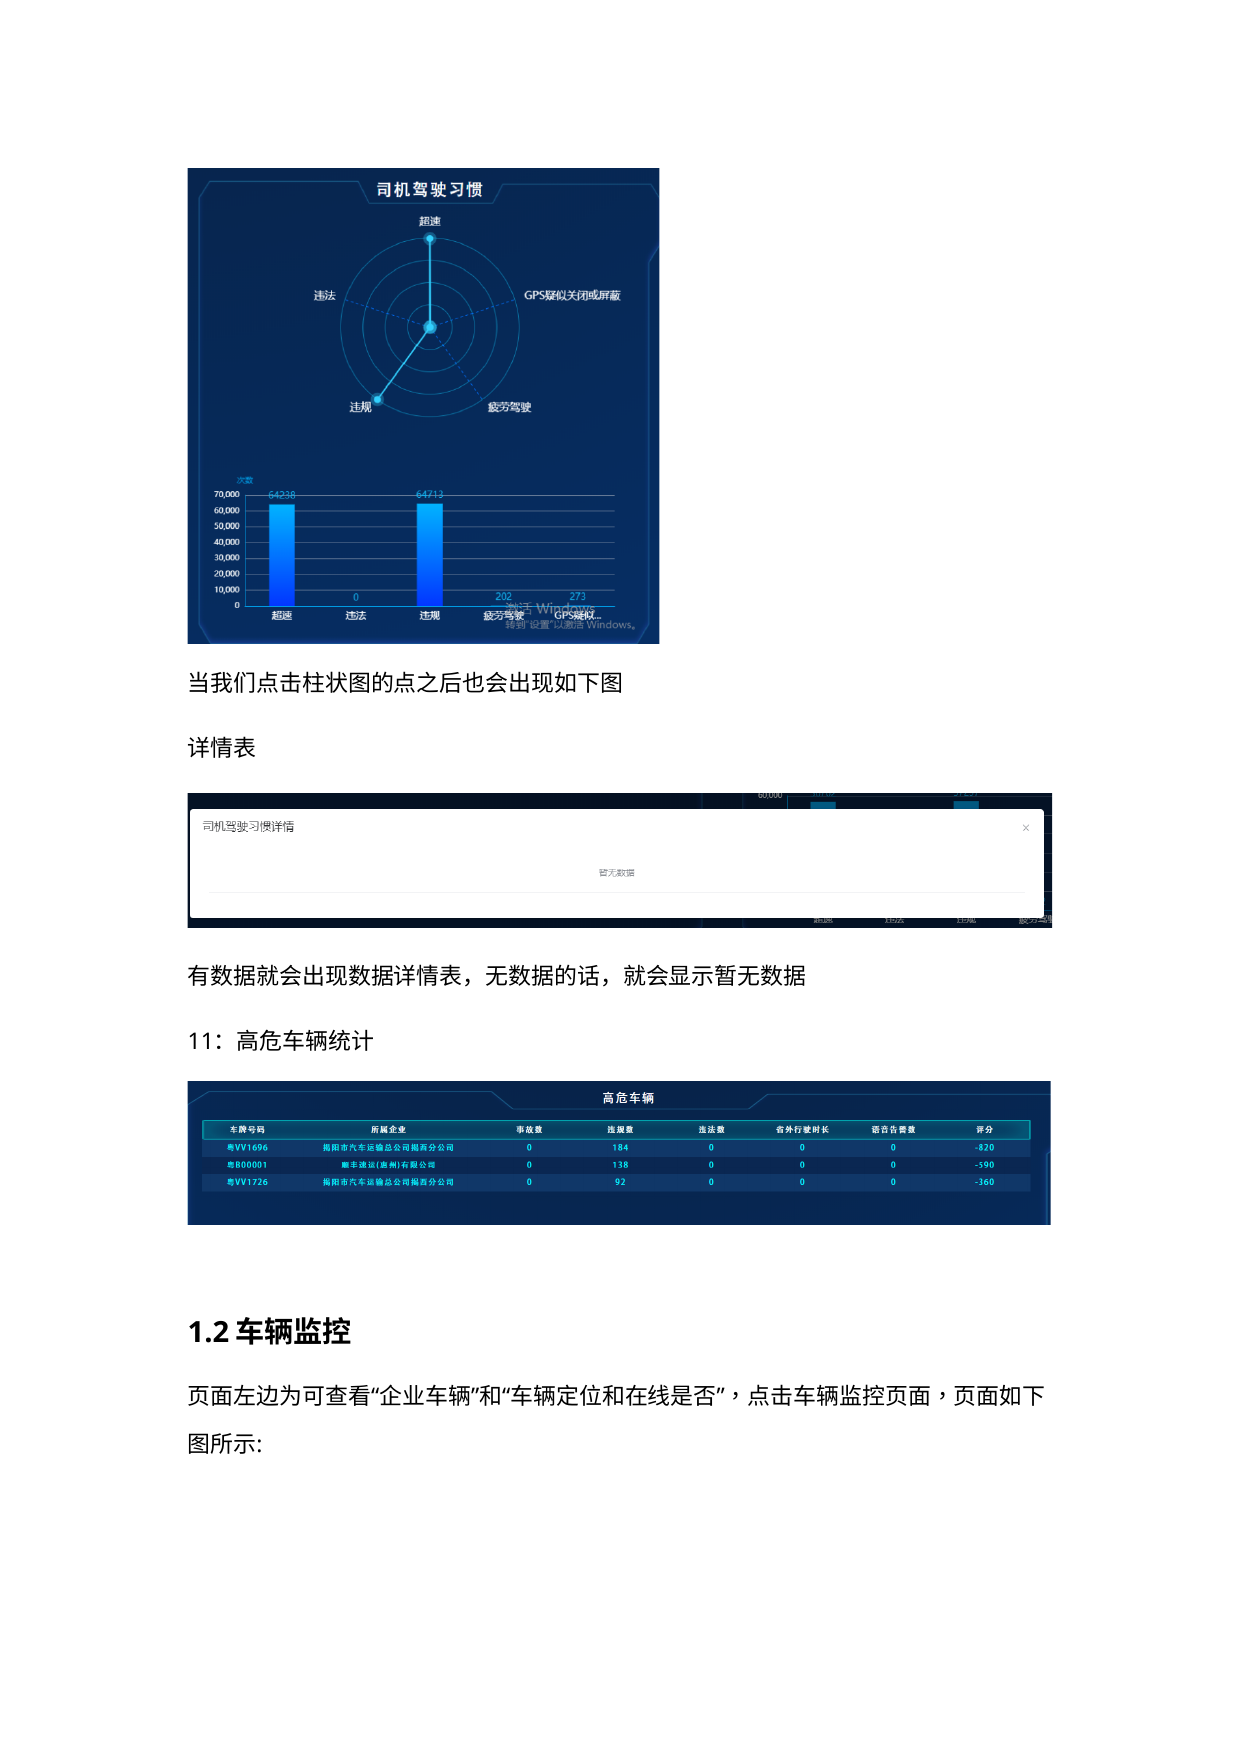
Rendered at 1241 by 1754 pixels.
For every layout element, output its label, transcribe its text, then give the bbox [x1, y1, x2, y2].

text 当我们点击柱状图的点之后也会出现如下图 [187, 649, 1053, 714]
text 有数据就会出现数据详情表，无数据的话，就会显示暂无数据 [187, 942, 1053, 1007]
text 详情表 [187, 714, 1053, 779]
text 11：高危车辆统计 [187, 1007, 1053, 1072]
text 页面左边为可查看“企业车辆”和“车辆定位和在线是否”，点击车辆监控页面，页面如下图所示: [187, 1362, 1053, 1459]
picture [187, 793, 1053, 928]
picture [187, 168, 660, 644]
list 1.2车辆监控 [187, 1297, 1053, 1362]
picture [187, 1081, 1051, 1225]
